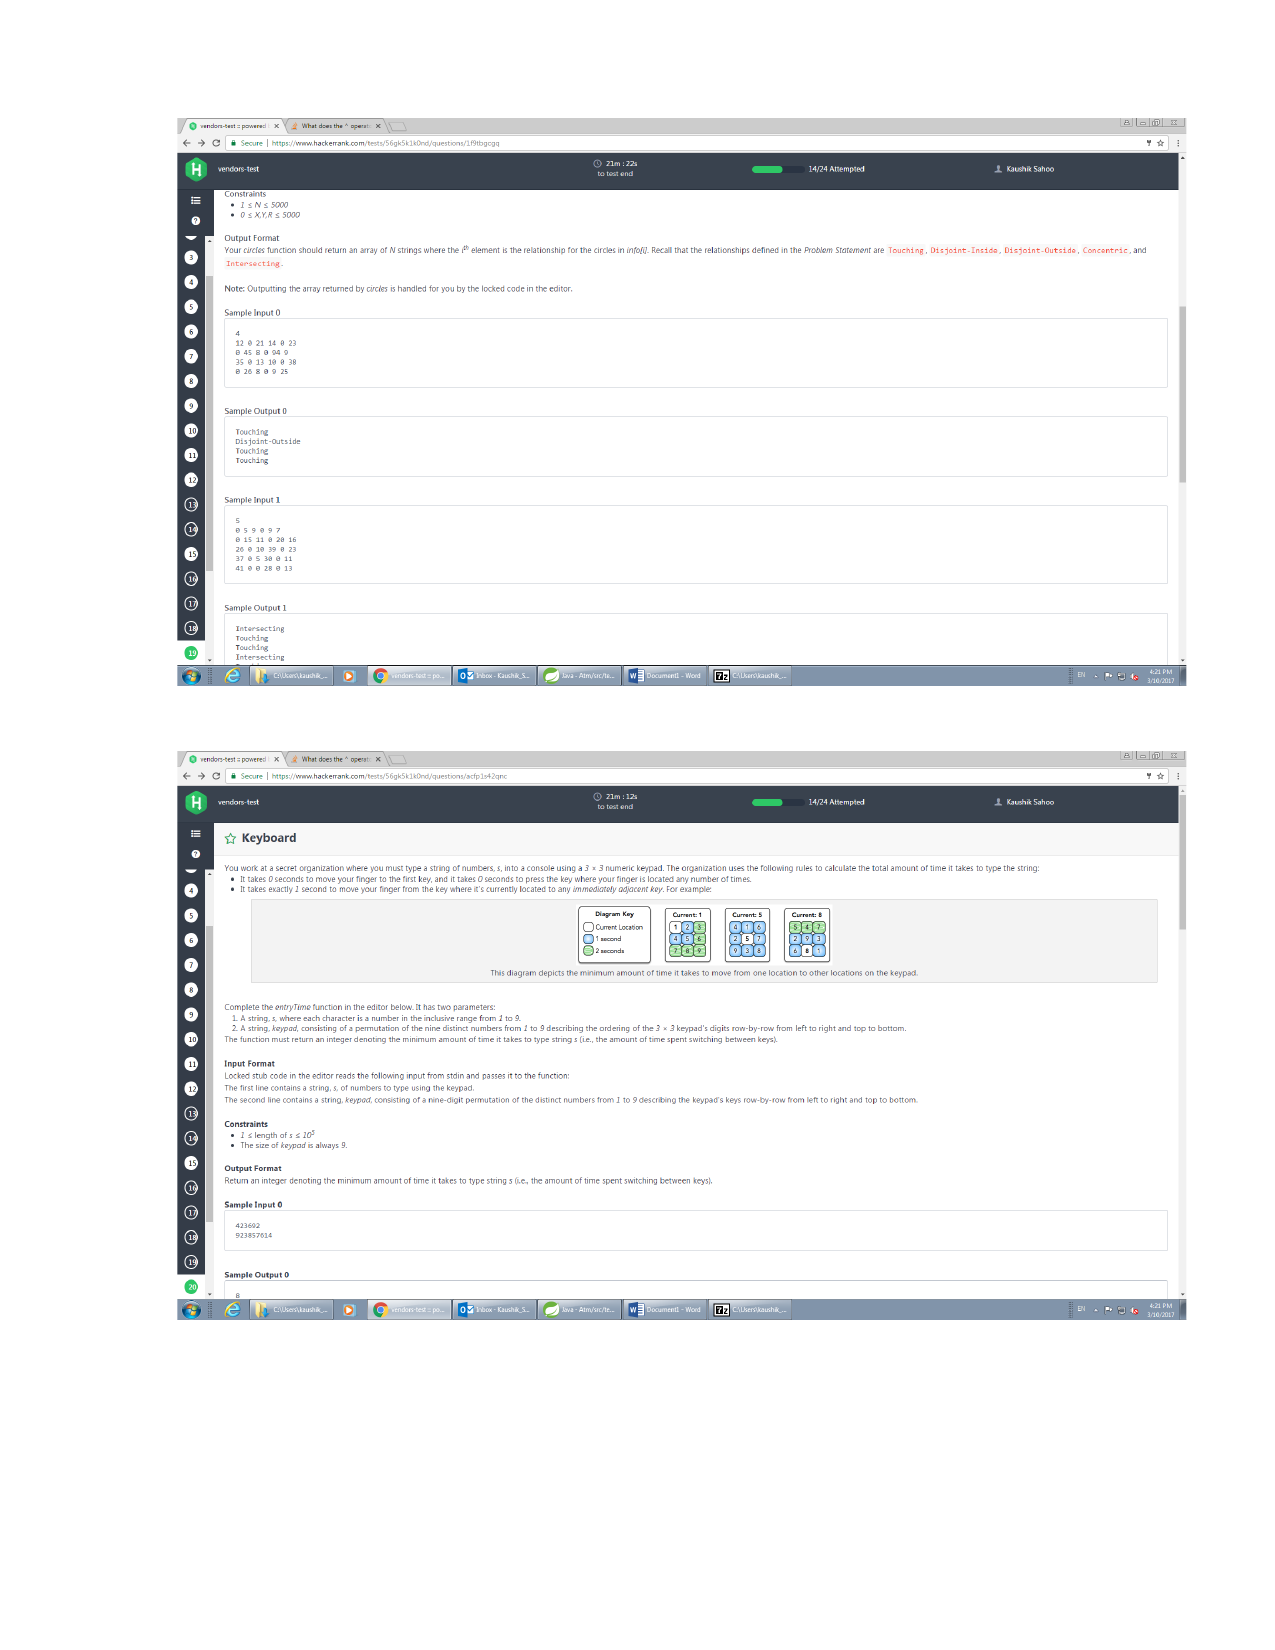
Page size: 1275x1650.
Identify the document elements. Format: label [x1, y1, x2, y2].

picture [177, 118, 1187, 686]
picture [177, 751, 1187, 1320]
